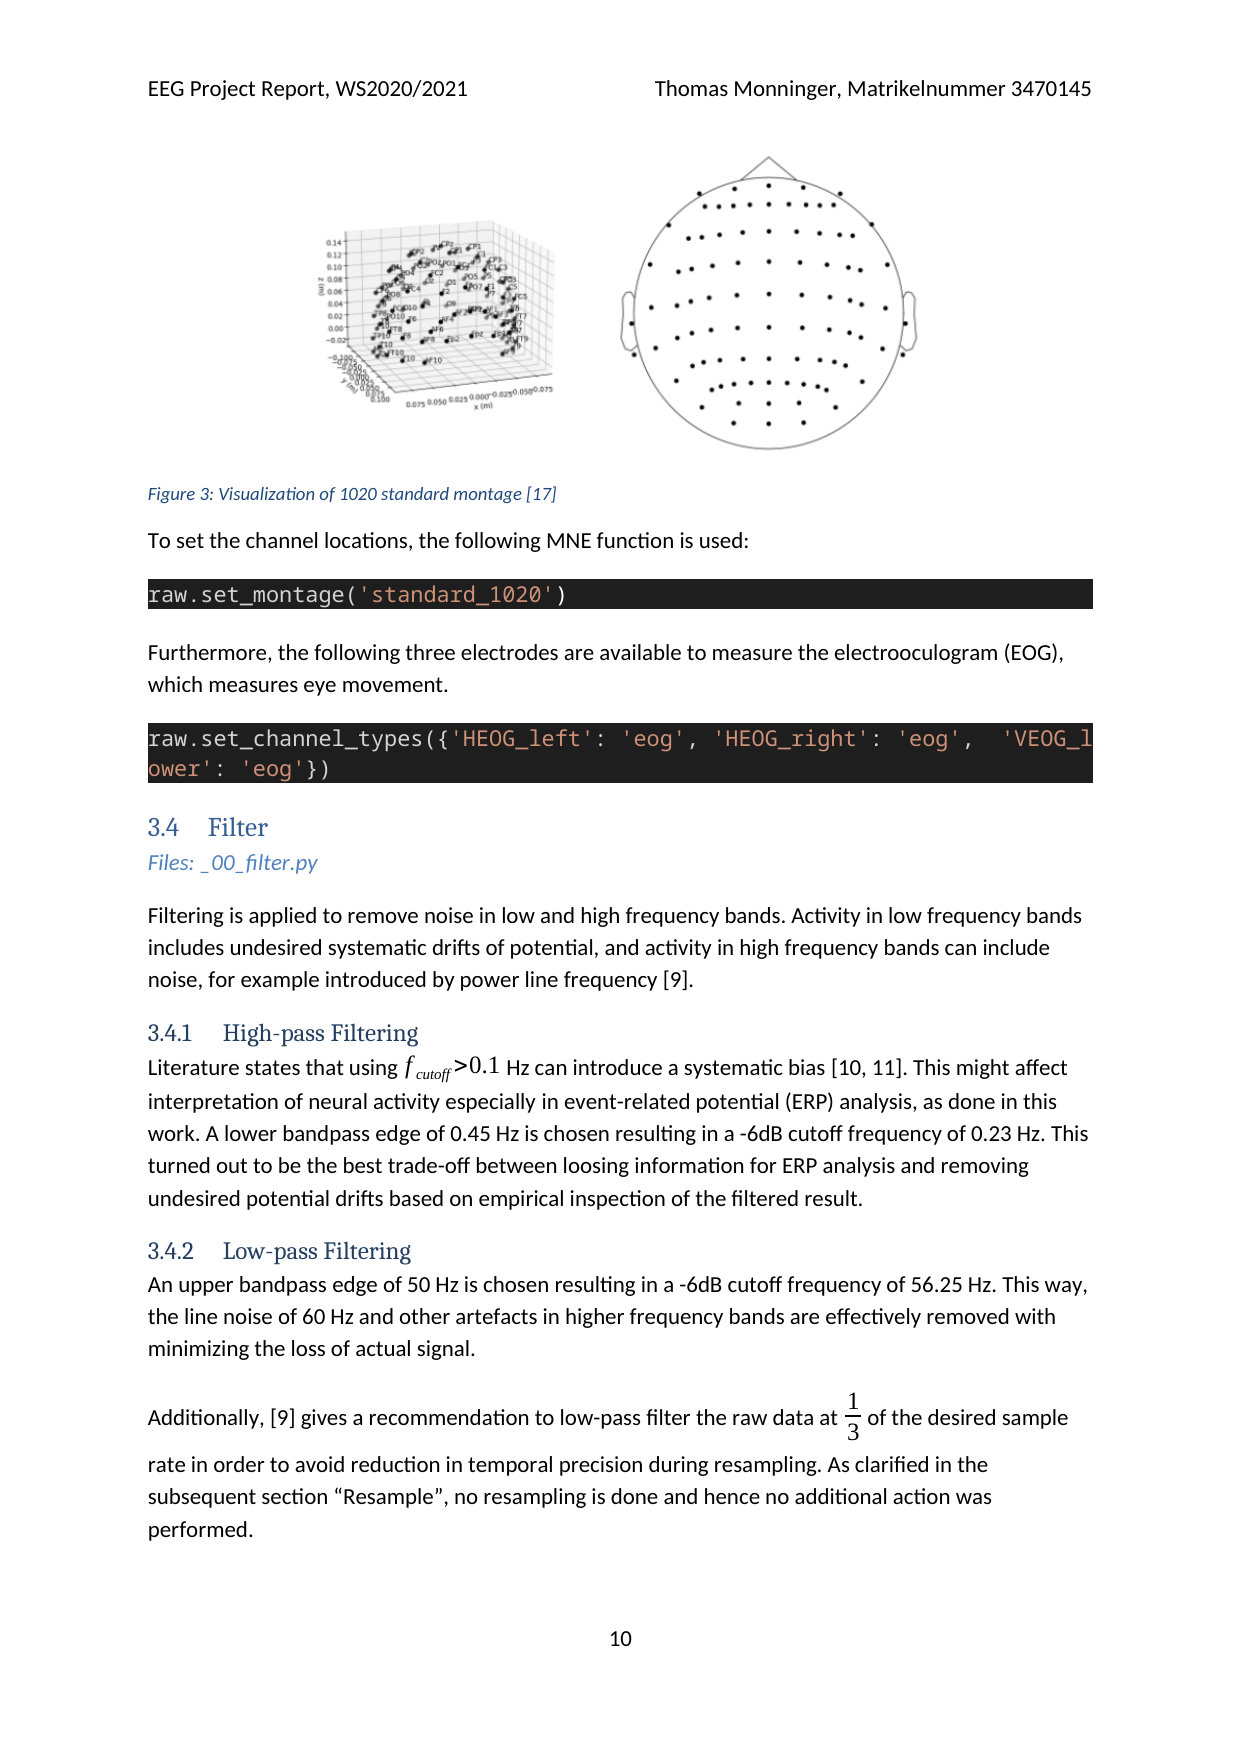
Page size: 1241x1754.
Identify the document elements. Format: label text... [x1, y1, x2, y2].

subtitle Filter [148, 812, 1093, 844]
text Additionally, [9] gives a recommendation to low-pass filter the raw data at of the desired sample rate in order to avoid reduction in temporal precision during resampling. As clarified in the subsequent section “Resample”, no resampling is done and hence no additional action was performed. [148, 1387, 1093, 1543]
text Furthermore, the following three electrodes are available to measure the electrooculogram (EOG), which measures eye movement. [148, 638, 1093, 698]
text To set the channel locations, the following MNE function is used: [148, 526, 1093, 554]
text raw.set_channel_types({'HEOG_left': 'eog', 'HEOG_right': 'eog', 'VEOG_lower': 'eog'}) [148, 723, 1093, 783]
text Literature states that using Hz can introduce a systematic bias [10, 11]. This might affect interpretation of neural activity especially in event-related potential (ERP) analysis, as done in this work. A lower bandpass edge of 0.45 Hz is chosen resulting in a -6dB cutoff frequency of 0.23 Hz. This turned out to be the best trade-off between loosing information for ERP analysis and removing undesired potential drifts based on empirical inspection of the filtered result. [148, 1052, 1093, 1212]
text Files: _00_filter.py [148, 848, 1093, 876]
subtitle High-pass Filtering [148, 1019, 1093, 1047]
text An upper bandpass edge of 50 Hz is chosen resulting in a -6dB cutoff frequency of 56.25 Hz. This way, the line noise of 60 Hz and other artefacts in higher frequency bands are effectively removed with minimizing the loss of actual signal. [148, 1270, 1093, 1362]
text Filtering is applied to remove noise in low and high frequency bands. Activity in low frequency bands includes undesired systematic drifts of potential, and activity in high frequency bands can include noise, for example introduced by power line frequency [9]. [148, 901, 1093, 994]
text Figure 3: Visualization of 1020 standard montage [17] [148, 482, 1093, 505]
subtitle Low-pass Filtering [148, 1237, 1093, 1266]
text raw.set_montage('standard_1020') [148, 579, 1093, 609]
